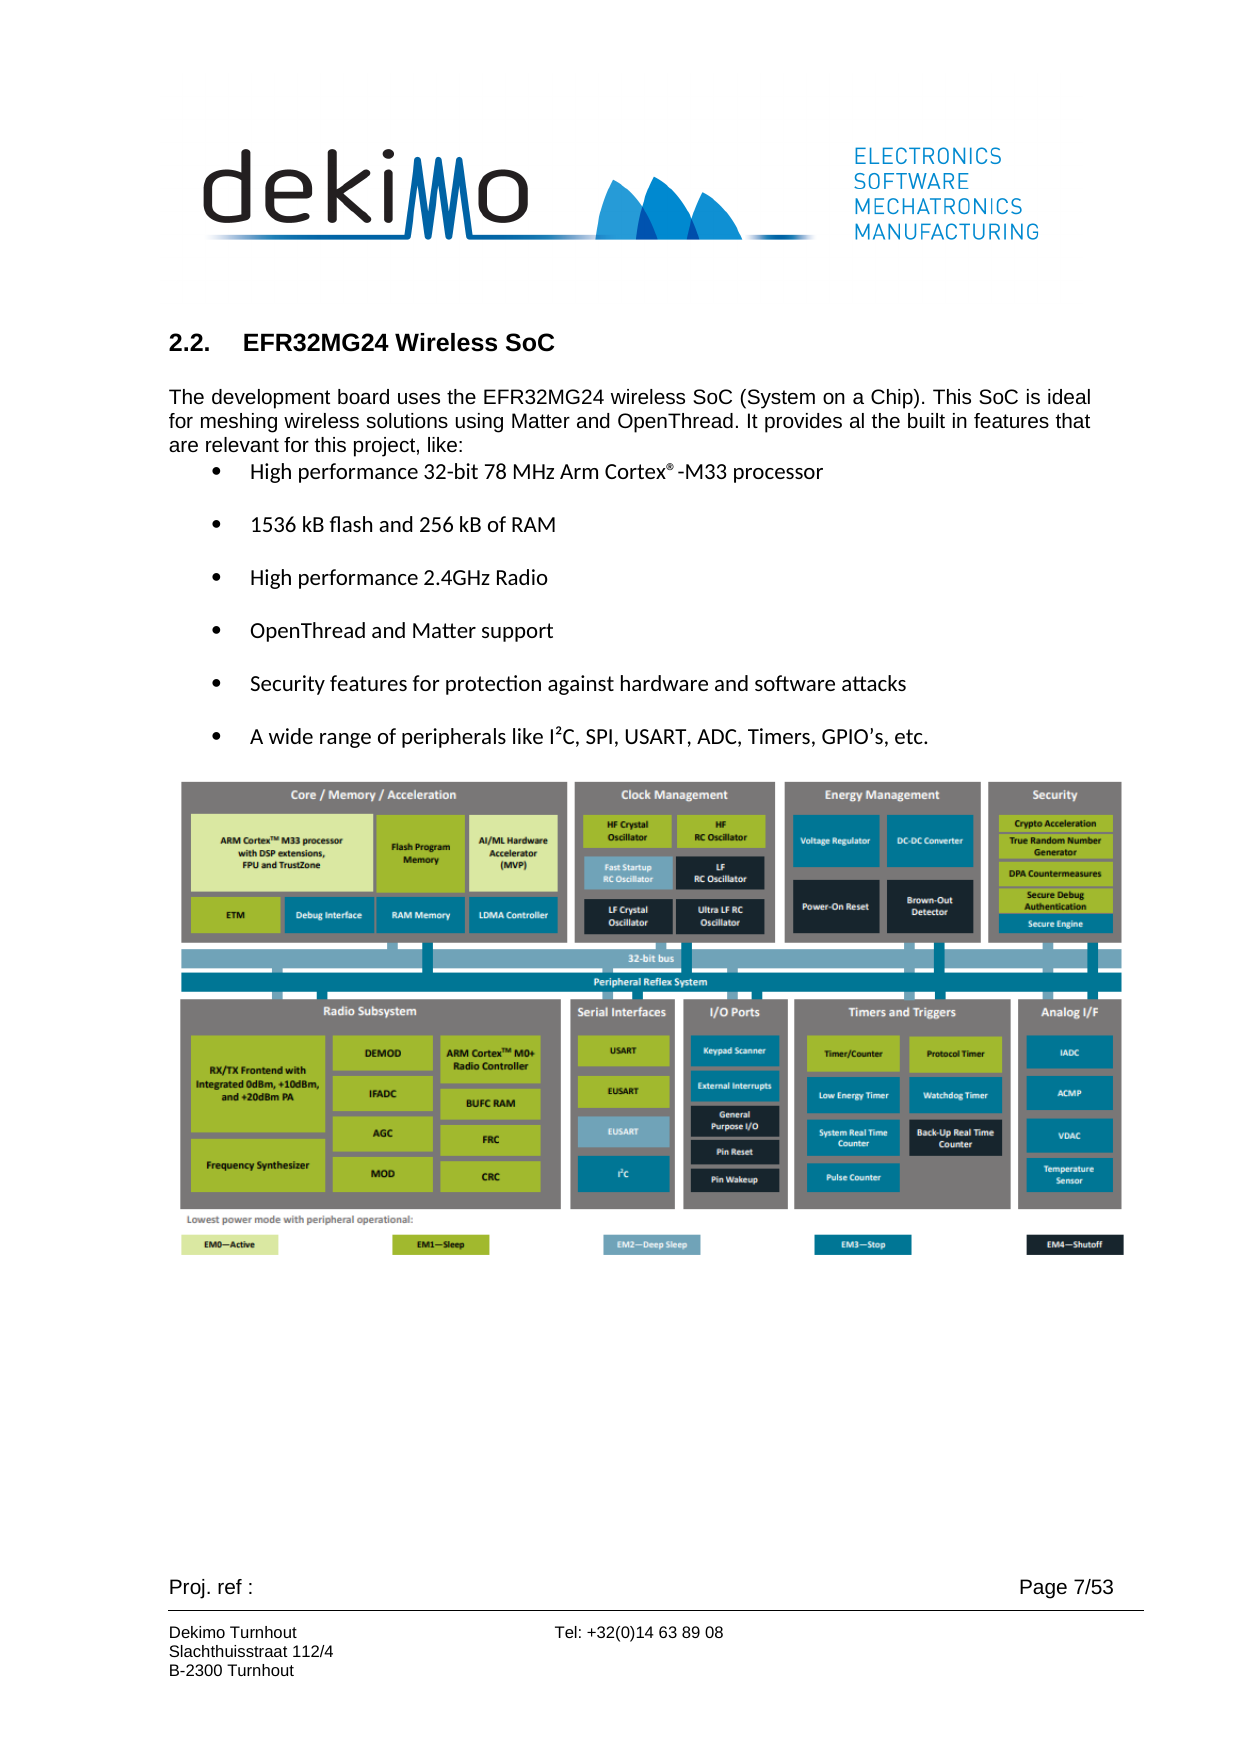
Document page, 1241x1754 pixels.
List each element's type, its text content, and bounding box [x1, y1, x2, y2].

text The development board uses the EFR32MG24 wireless SoC (System on a Chip). This SoC is ideal for meshing wireless solutions using Matter and OpenThread. It provides al the built in features that are relevant for this project, like: [169, 385, 1093, 457]
list High performance 2.4GHz Radio [212, 563, 1093, 591]
list OpenThread and Matter support [212, 616, 1093, 644]
list A wide range of peripherals like I²C, SPI, USART, ADC, Timers, GPIO’s, etc. [212, 722, 1093, 750]
list Security features for protection against hardware and software attacks [212, 669, 1093, 697]
subtitle EFR32MG24 Wireless SoC [169, 328, 1093, 356]
picture [159, 73, 1083, 304]
list High performance 32-bit 78 MHz Arm Cortex®-M33 processor [212, 457, 1093, 485]
picture [168, 775, 1133, 1268]
list 1536 kB flash and 256 kB of RAM [212, 510, 1093, 538]
